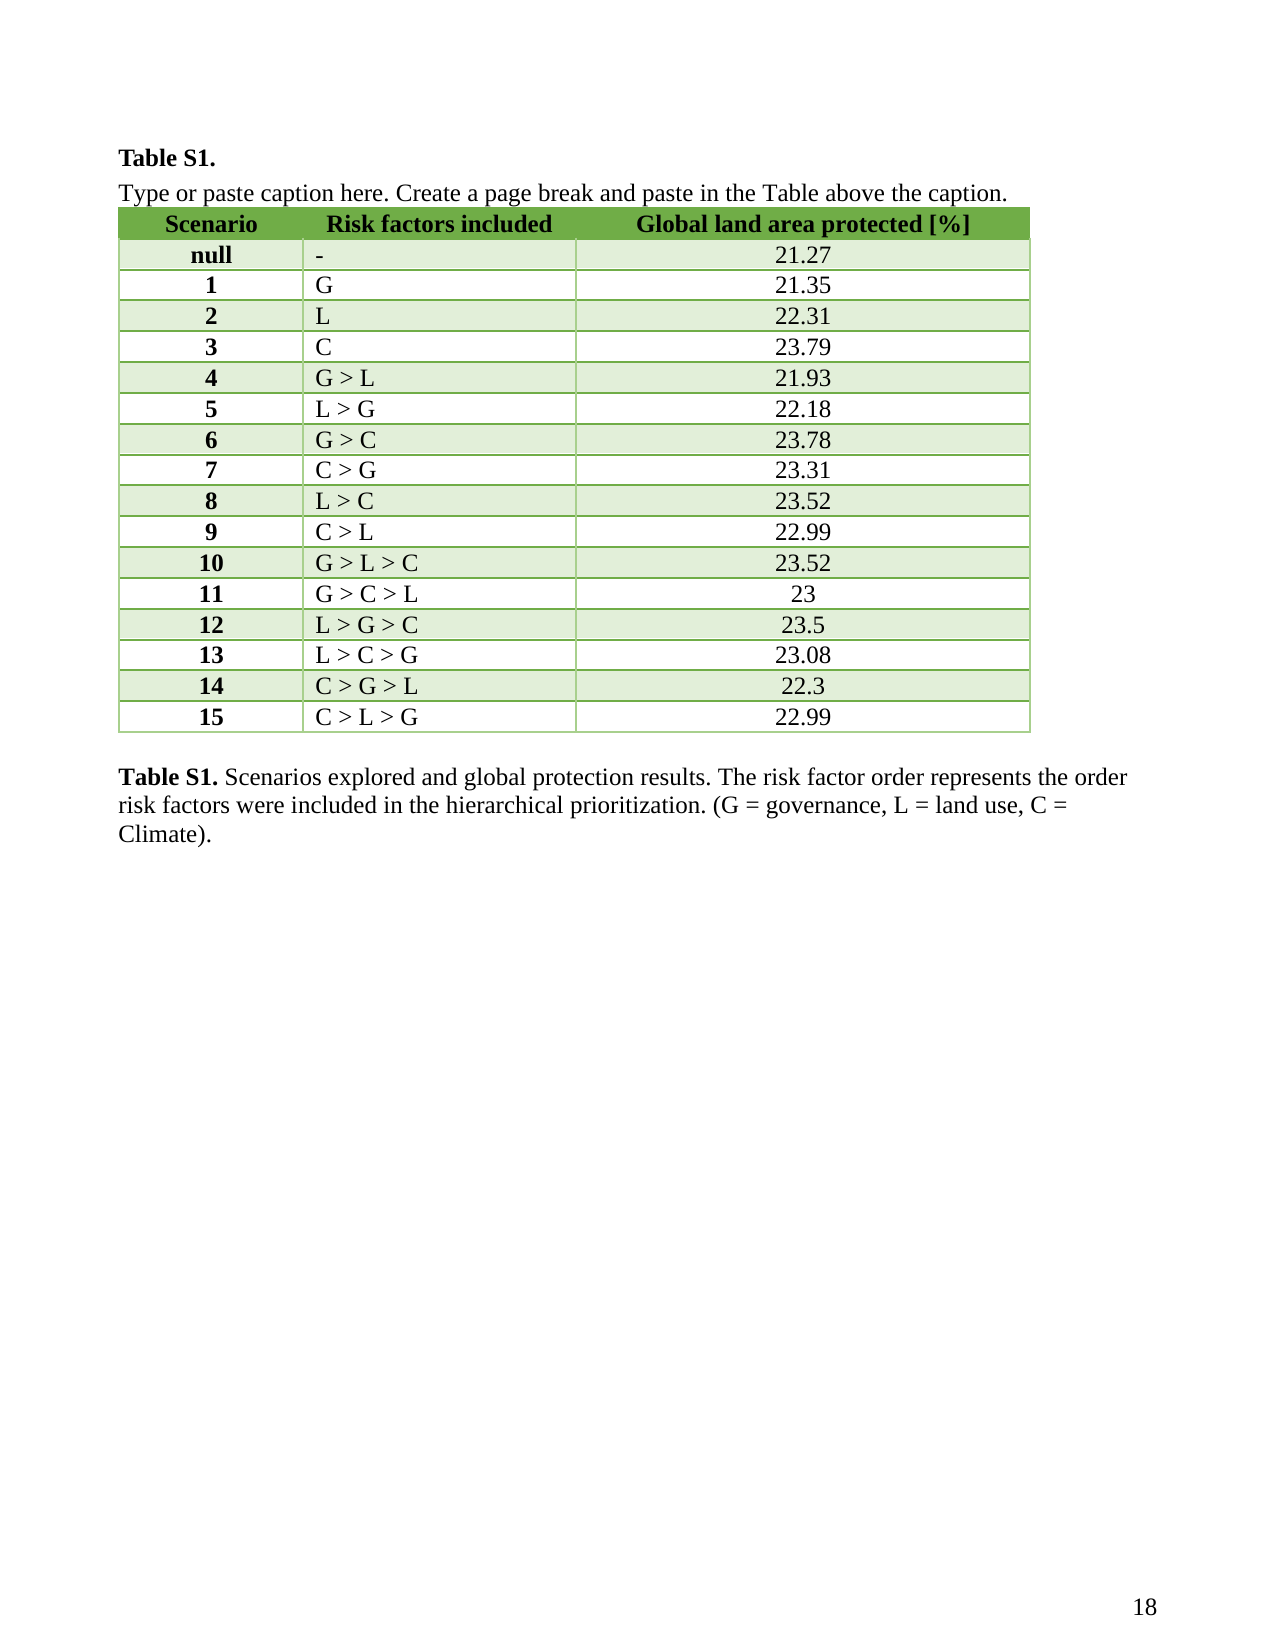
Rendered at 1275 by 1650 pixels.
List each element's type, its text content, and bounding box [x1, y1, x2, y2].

table_cell 21.35 [577, 271, 1029, 299]
table_cell G > L > C [304, 548, 575, 577]
table_cell 23.08 [577, 641, 1029, 669]
table_cell 22.99 [577, 702, 1029, 731]
table_cell C > G [304, 456, 575, 484]
table_header Risk factors included [303, 209, 576, 238]
subtitle Table S1. [118, 143, 1157, 172]
table_cell L > G > C [304, 610, 575, 638]
table_cell 7 [120, 456, 302, 484]
table_cell 22.3 [577, 671, 1029, 700]
table_cell 9 [120, 517, 302, 546]
table_cell 6 [120, 425, 302, 453]
table_cell 10 [120, 548, 302, 577]
text Type or paste caption here. Create a page break and paste in the Table above the caption. [118, 178, 1157, 207]
text Table S1. Scenarios explored and global protection results. The risk factor order represents the order risk factors were included in the hierarchical prioritization. (G = governance, L = land use, C = Climate). [118, 762, 1157, 848]
table_cell 21.27 [577, 240, 1029, 268]
table_cell C > L [304, 517, 575, 546]
table_cell 23.78 [577, 425, 1029, 453]
table_cell 23.5 [577, 610, 1029, 638]
table_cell 14 [120, 671, 302, 700]
table_cell 22.18 [577, 394, 1029, 423]
table_cell 8 [120, 486, 302, 515]
table_header Scenario [120, 209, 303, 238]
table_cell 22.31 [577, 301, 1029, 330]
table_cell 11 [120, 579, 302, 608]
table_cell - [304, 240, 575, 268]
table_cell L > G [304, 394, 575, 423]
table_cell 23.79 [577, 332, 1029, 361]
table_cell 13 [120, 641, 302, 669]
table_cell L > C > G [304, 641, 575, 669]
table_cell G > L [304, 363, 575, 392]
table_cell G > C > L [304, 579, 575, 608]
table_cell 3 [120, 332, 302, 361]
table_cell G [304, 271, 575, 299]
table_cell 2 [120, 301, 302, 330]
table_cell 23.52 [577, 486, 1029, 515]
table_cell C [304, 332, 575, 361]
table_cell 22.99 [577, 517, 1029, 546]
table_cell 21.93 [577, 363, 1029, 392]
table_cell 15 [120, 702, 302, 731]
table_cell 1 [120, 271, 302, 299]
table_cell C > G > L [304, 671, 575, 700]
table_header Global land area protected [%] [576, 209, 1030, 238]
table_cell 4 [120, 363, 302, 392]
table_cell 23.31 [577, 456, 1029, 484]
table_cell 23 [577, 579, 1029, 608]
table_cell L [304, 301, 575, 330]
table_cell null [120, 240, 302, 268]
table_cell 23.52 [577, 548, 1029, 577]
table_cell C > L > G [304, 702, 575, 731]
table_cell 12 [120, 610, 302, 638]
table_cell 5 [120, 394, 302, 423]
table_cell G > C [304, 425, 575, 453]
table_cell L > C [304, 486, 575, 515]
